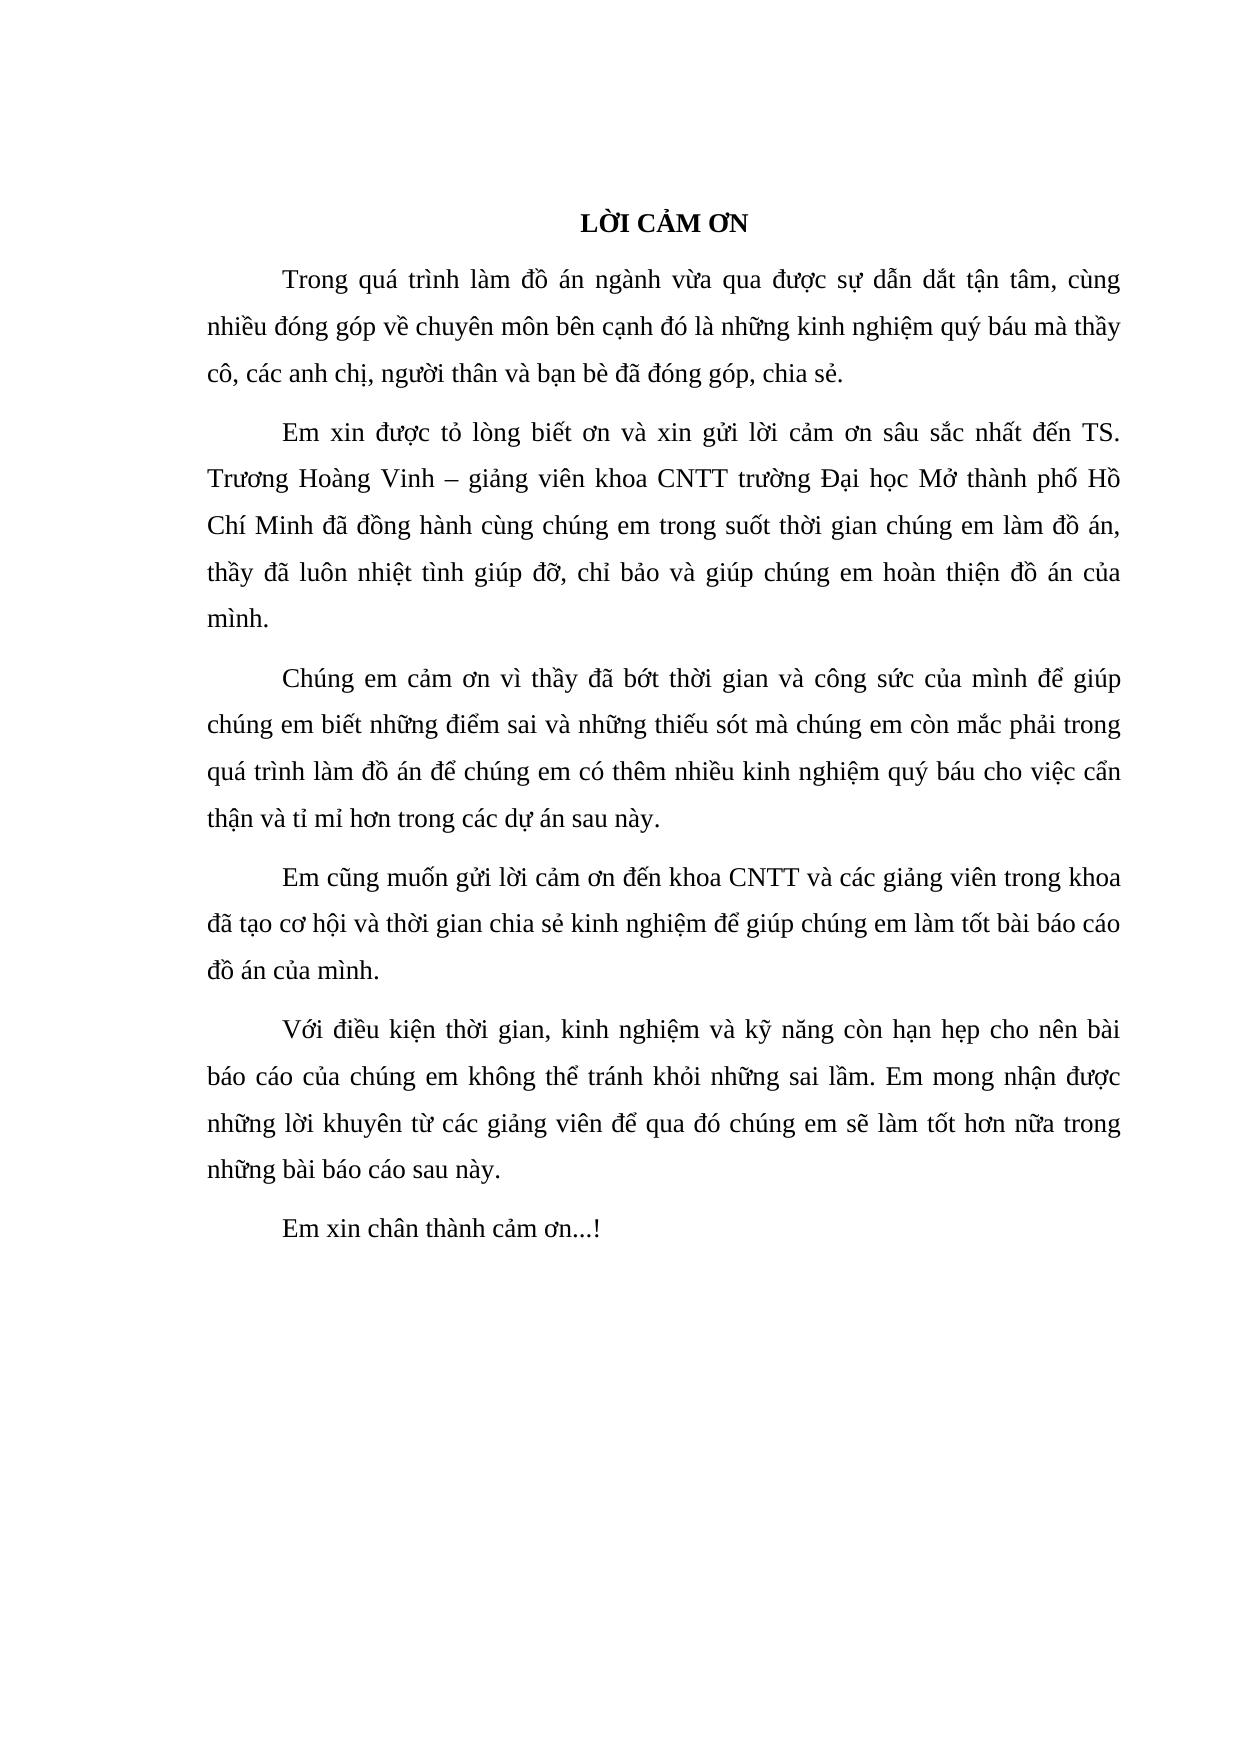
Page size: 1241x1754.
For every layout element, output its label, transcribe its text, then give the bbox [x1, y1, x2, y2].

text Em xin được tỏ lòng biết ơn và xin gửi lời cảm ơn sâu sắc nhất đến TS. Trương Hoàng Vinh – giảng viên khoa CNTT trường Đại học Mở thành phố Hồ Chí Minh đã đồng hành cùng chúng em trong suốt thời gian chúng em làm đồ án, thầy đã luôn nhiệt tình giúp đỡ, chỉ bảo và giúp chúng em hoàn thiện đồ án của mình. [207, 416, 1122, 634]
text Với điều kiện thời gian, kinh nghiệm và kỹ năng còn hạn hẹp cho nên bài báo cáo của chúng em không thể tránh khỏi những sai lầm. Em mong nhận được những lời khuyên từ các giảng viên để qua đó chúng em sẽ làm tốt hơn nữa trong những bài báo cáo sau này. [207, 1013, 1122, 1184]
text Em xin chân thành cảm ơn...! [207, 1212, 1122, 1244]
text Em cũng muốn gửi lời cảm ơn đến khoa CNTT và các giảng viên trong khoa đã tạo cơ hội và thời gian chia sẻ kinh nghiệm để giúp chúng em làm tốt bài báo cáo đồ án của mình. [207, 861, 1122, 985]
text Trong quá trình làm đồ án ngành vừa qua được sự dẫn dắt tận tâm, cùng nhiều đóng góp về chuyên môn bên cạnh đó là những kinh nghiệm quý báu mà thầy cô, các anh chị, người thân và bạn bè đã đóng góp, chia sẻ. [207, 263, 1122, 388]
text Chúng em cảm ơn vì thầy đã bớt thời gian và công sức của mình để giúp chúng em biết những điểm sai và những thiếu sót mà chúng em còn mắc phải trong quá trình làm đồ án để chúng em có thêm nhiều kinh nghiệm quý báu cho việc cẩn thận và tỉ mỉ hơn trong các dự án sau này. [207, 662, 1122, 833]
text LỜI CẢM ƠN [207, 207, 1122, 238]
